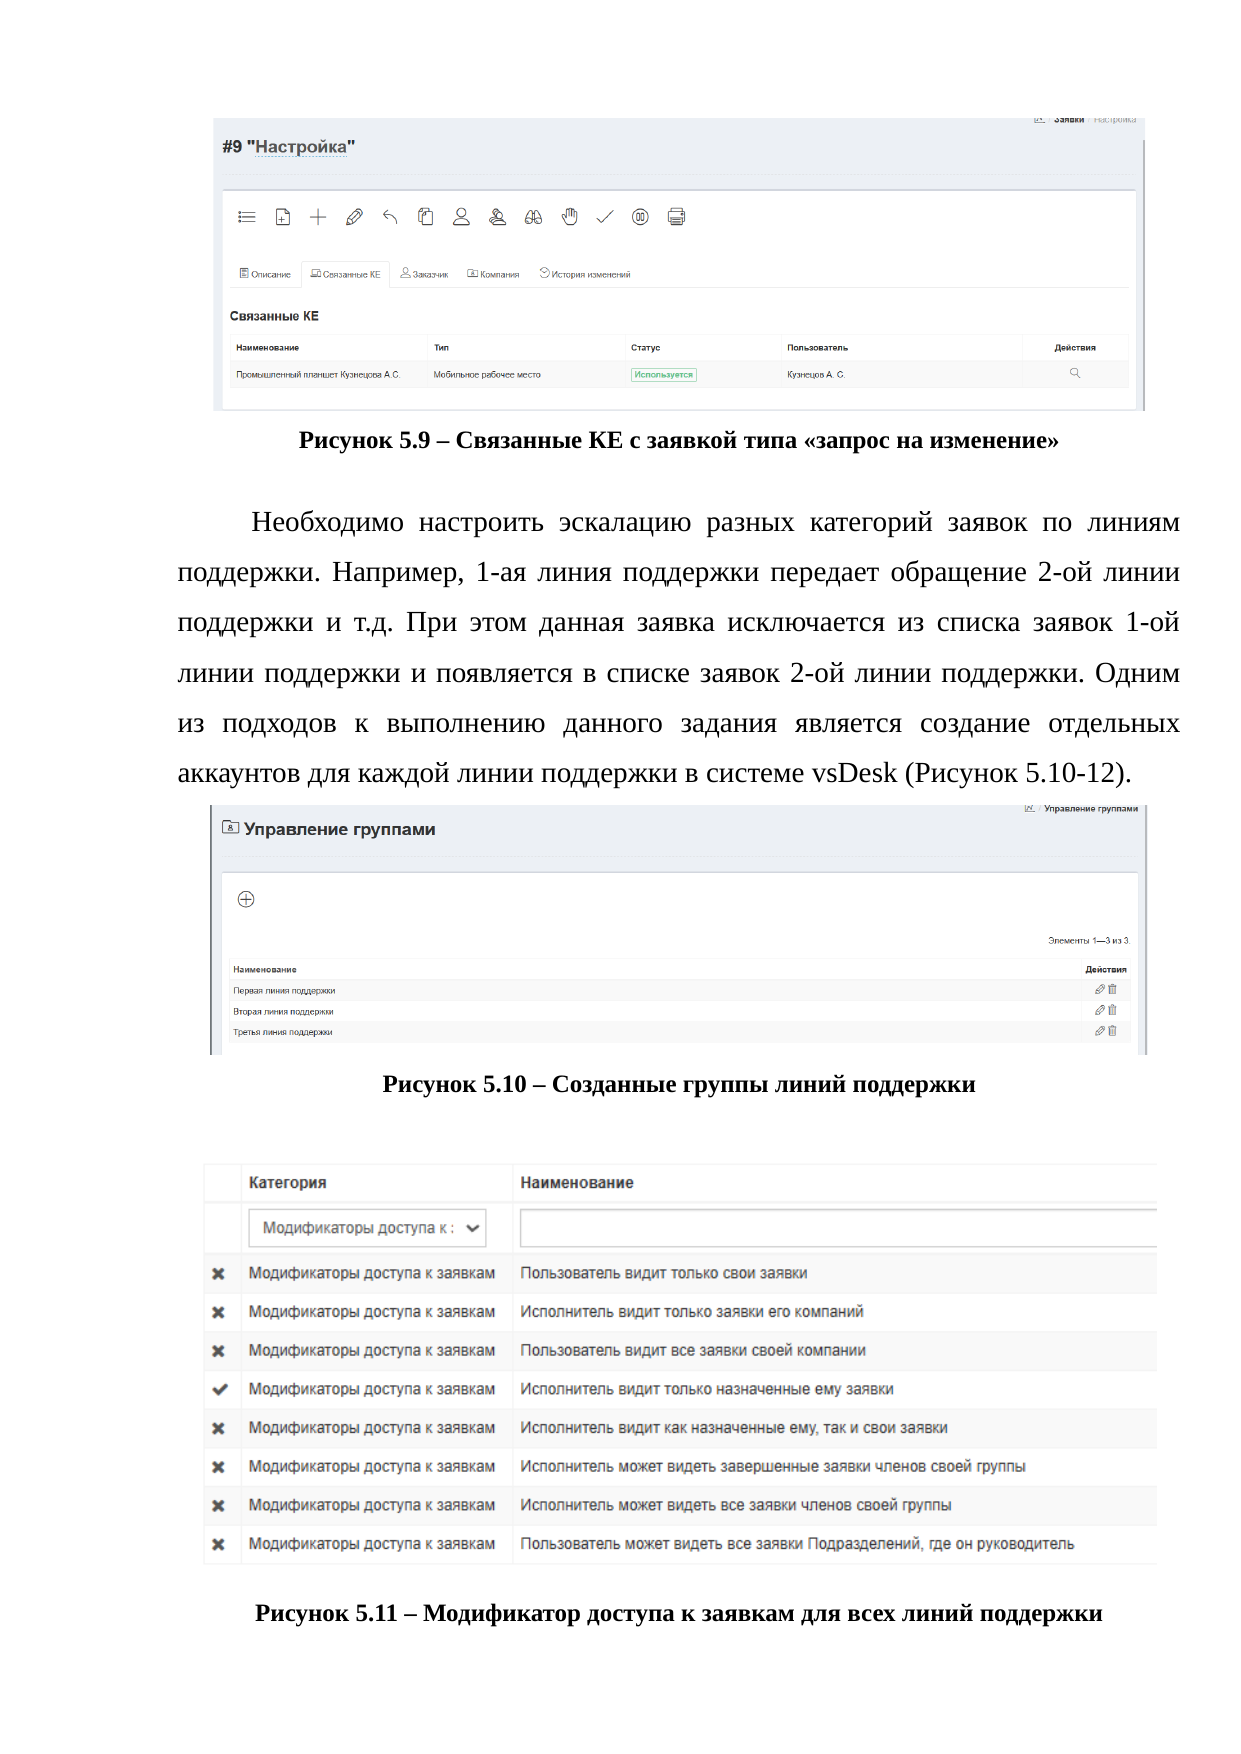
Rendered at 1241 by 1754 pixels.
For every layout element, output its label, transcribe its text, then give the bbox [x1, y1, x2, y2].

text Необходимо настроить эскалацию разных категорий заявок по линиям поддержки. Например, 1-ая линия поддержки передает обращение 2-ой линии поддержки и т.д. При этом данная заявка исключается из списка заявок 1-ой линии поддержки и появляется в списке заявок 2-ой линии поддержки. Одним из подходов к выполнению данного задания является создание отдельных аккаунтов для каждой линии поддержки в системе vsDesk (Рисунок 5.10-12). [177, 504, 1181, 789]
picture [213, 118, 1146, 411]
text Рисунок 5.9 – Связанные КЕ с заявкой типа «запрос на изменение» [177, 425, 1181, 454]
text Рисунок 5.10 – Созданные группы линий поддержки [177, 1069, 1181, 1098]
text Рисунок 5.11 – Модификатор доступа к заявкам для всех линий поддержки [177, 1598, 1181, 1627]
picture [210, 805, 1148, 1055]
picture [201, 1147, 1157, 1584]
